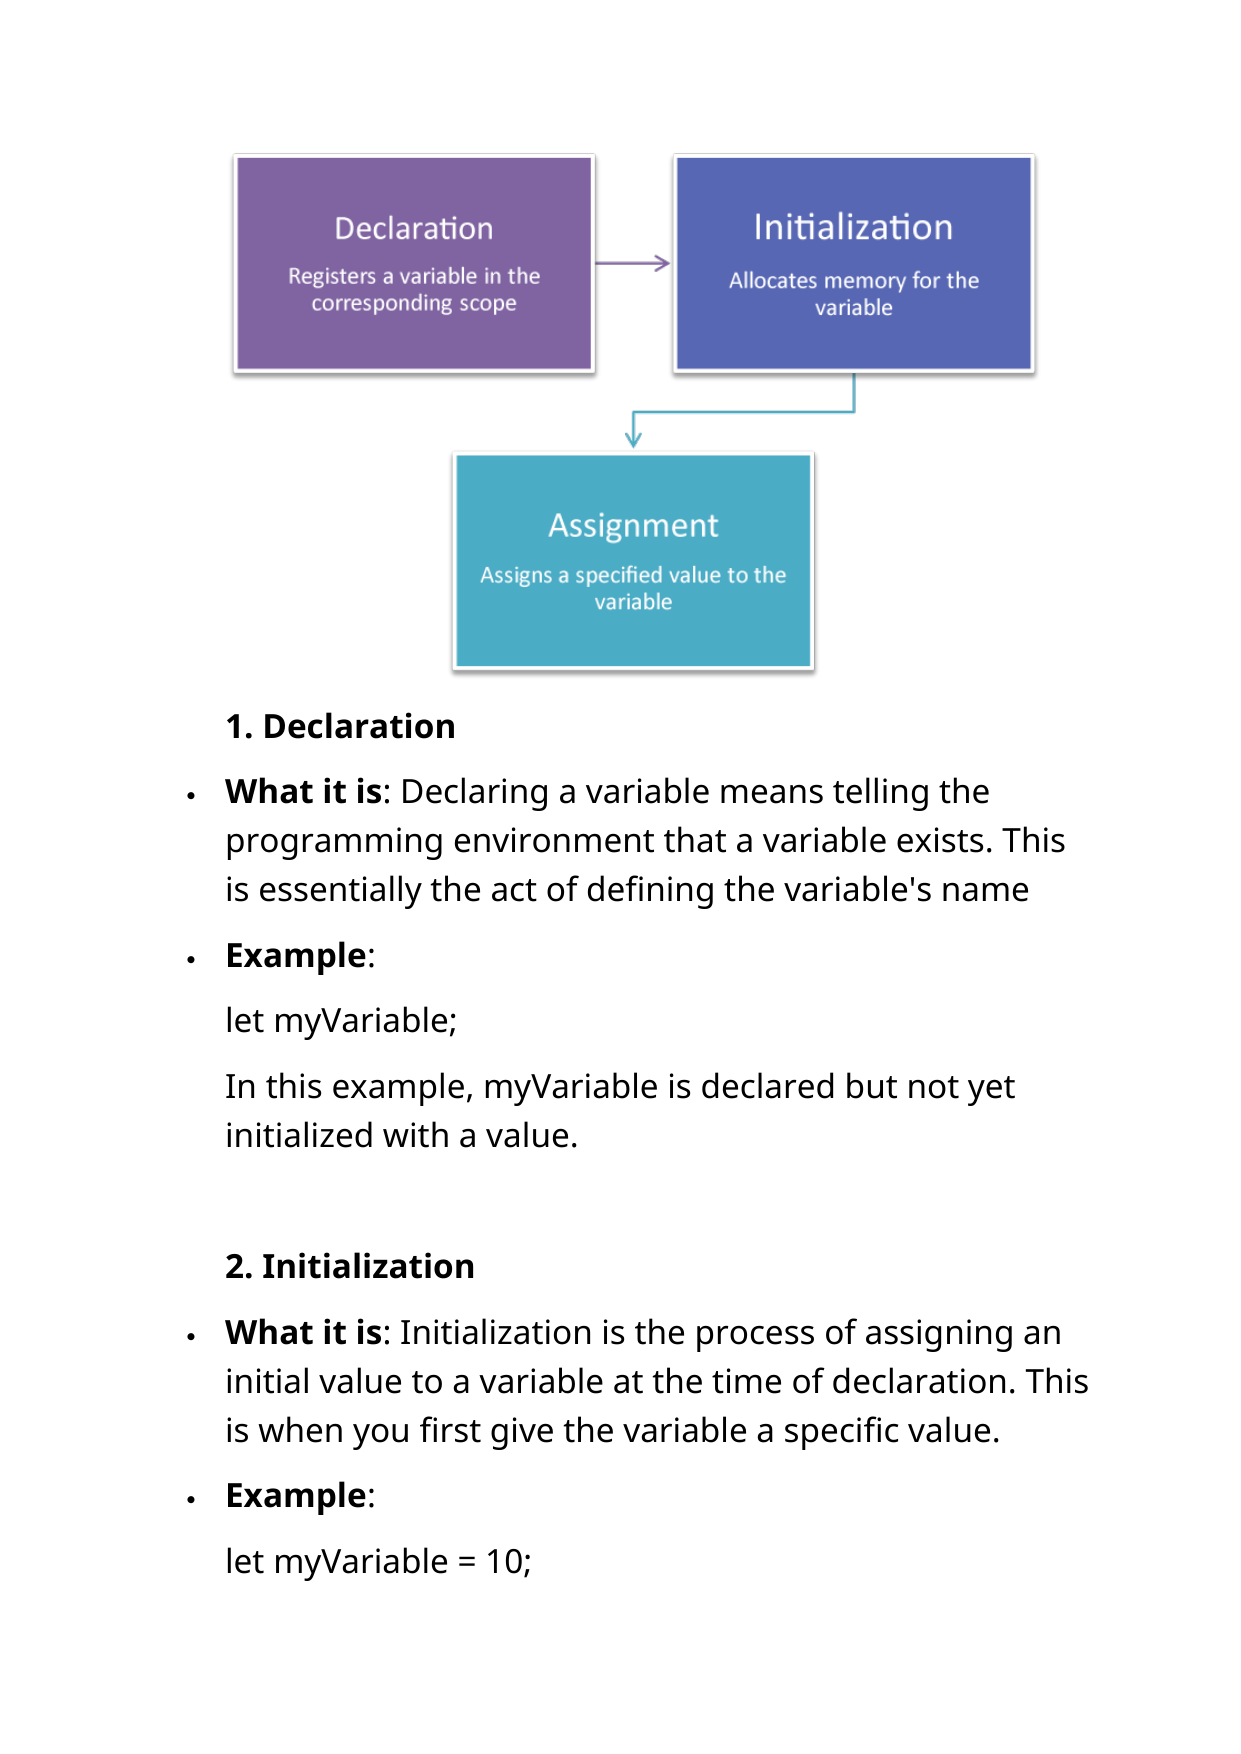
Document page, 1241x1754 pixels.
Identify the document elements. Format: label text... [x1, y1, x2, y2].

list What it is: Initialization is the process of assigning an initial value to a variable at the time of declaration. This is when you first give the variable a specific value. [187, 1309, 1090, 1452]
list Example: [187, 932, 1090, 977]
list Example: [187, 1472, 1090, 1518]
text 2. Initialization [225, 1243, 1090, 1288]
text In this example, myVariable is declared but not yet initialized with a value. [225, 1063, 1090, 1157]
text 1. Declaration [150, 702, 1090, 748]
picture [225, 150, 1059, 684]
list What it is: Declaring a variable means telling the programming environment that a variable exists. This is essentially the act of defining the variable's name [187, 768, 1090, 911]
text let myVariable = 10; [225, 1538, 1090, 1583]
text let myVariable; [225, 997, 1090, 1043]
